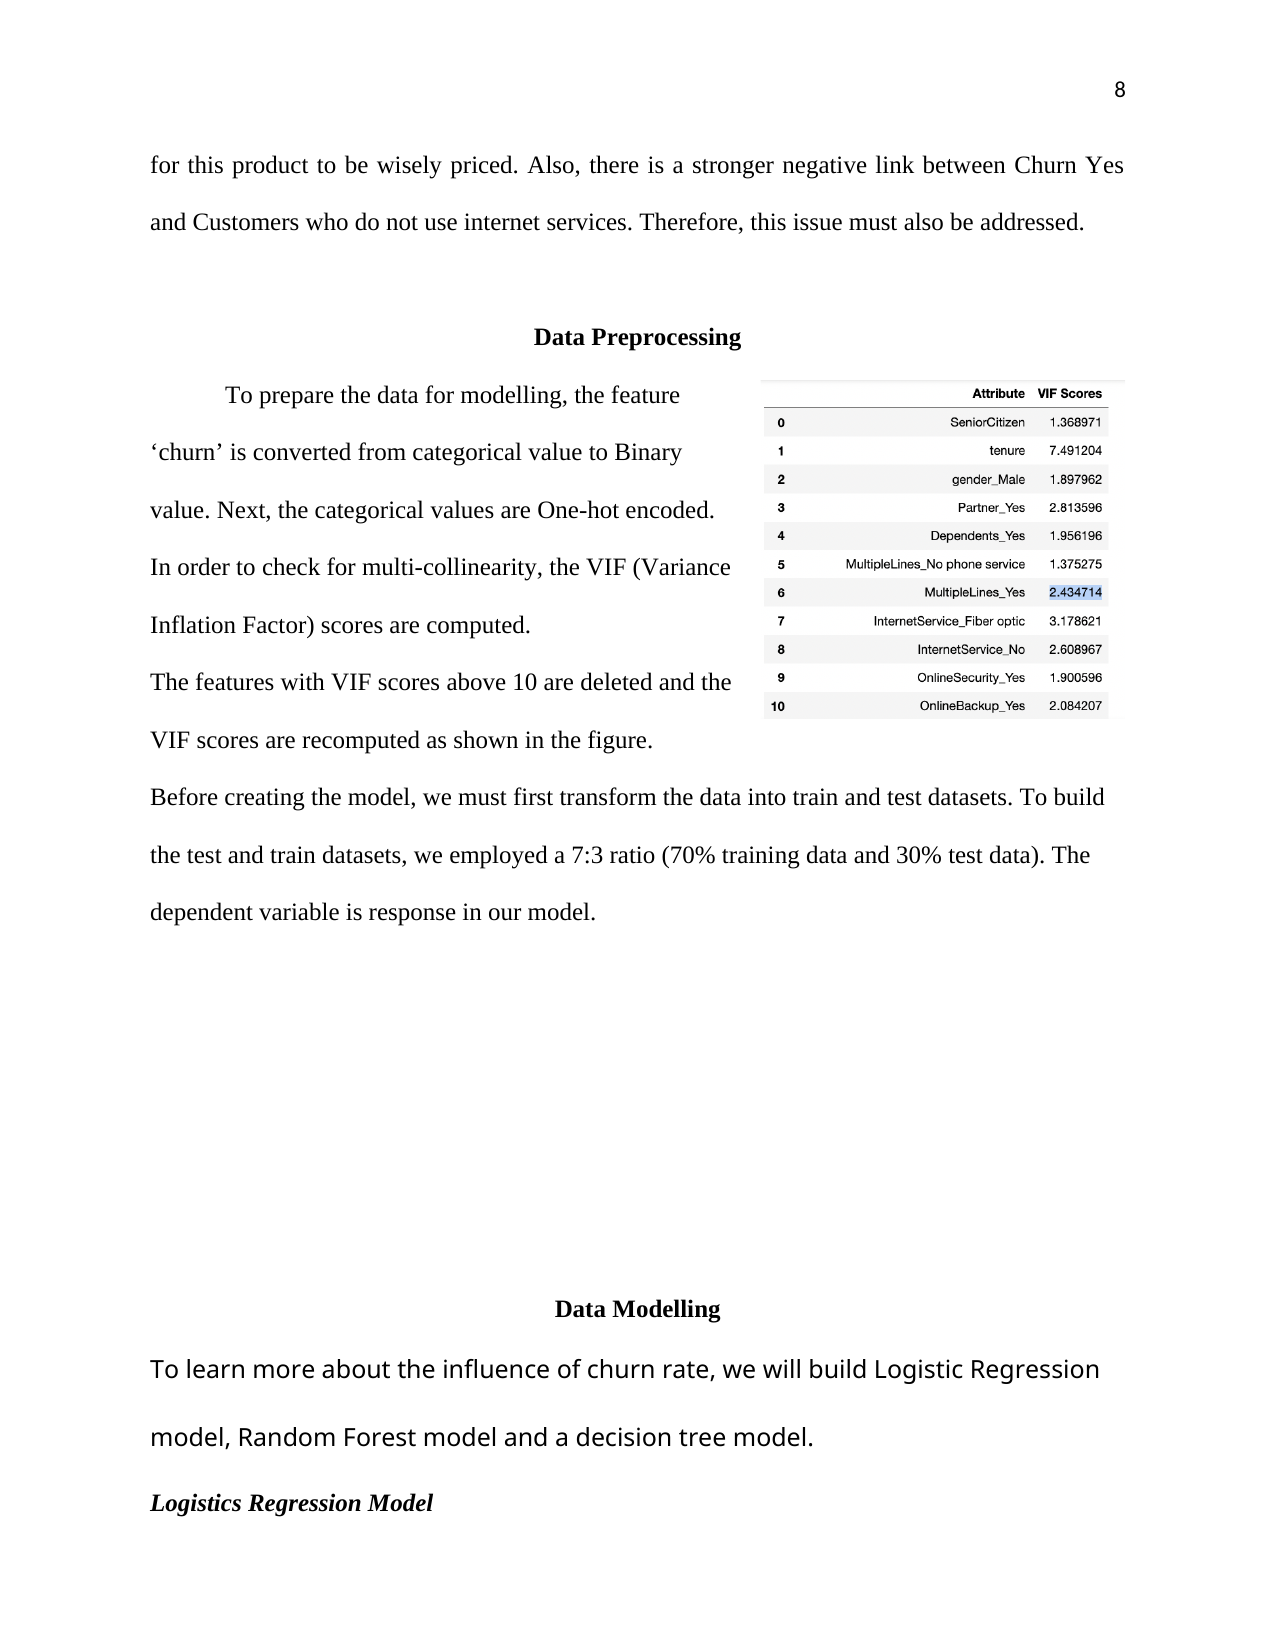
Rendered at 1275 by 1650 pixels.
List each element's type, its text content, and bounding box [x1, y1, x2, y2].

text Before creating the model, we must first transform the data into train and test datasets. To build the test and train datasets, we employed a 7:3 ratio (70% training data and 30% test data). The dependent variable is response in our model. [150, 782, 1125, 926]
text The features with VIF scores above 10 are deleted and the VIF scores are recomputed as shown in the figure. [150, 667, 1125, 754]
text To learn more about the influence of churn rate, we will build Logistic Regression model, Random Forest model and a decision tree model. [150, 1352, 1125, 1454]
text Data Modelling [150, 1294, 1125, 1323]
text Logistics Regression Model [150, 1488, 1125, 1517]
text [150, 150, 1125, 236]
text To prepare the data for modelling, the feature ‘churn’ is converted from categorical value to Binary value. Next, the categorical values are One-hot encoded. In order to check for multi-collinearity, the VIF (Variance Inflation Factor) scores are computed. [150, 380, 760, 639]
picture [760, 380, 1125, 719]
text Data Preprocessing [150, 322, 1125, 351]
